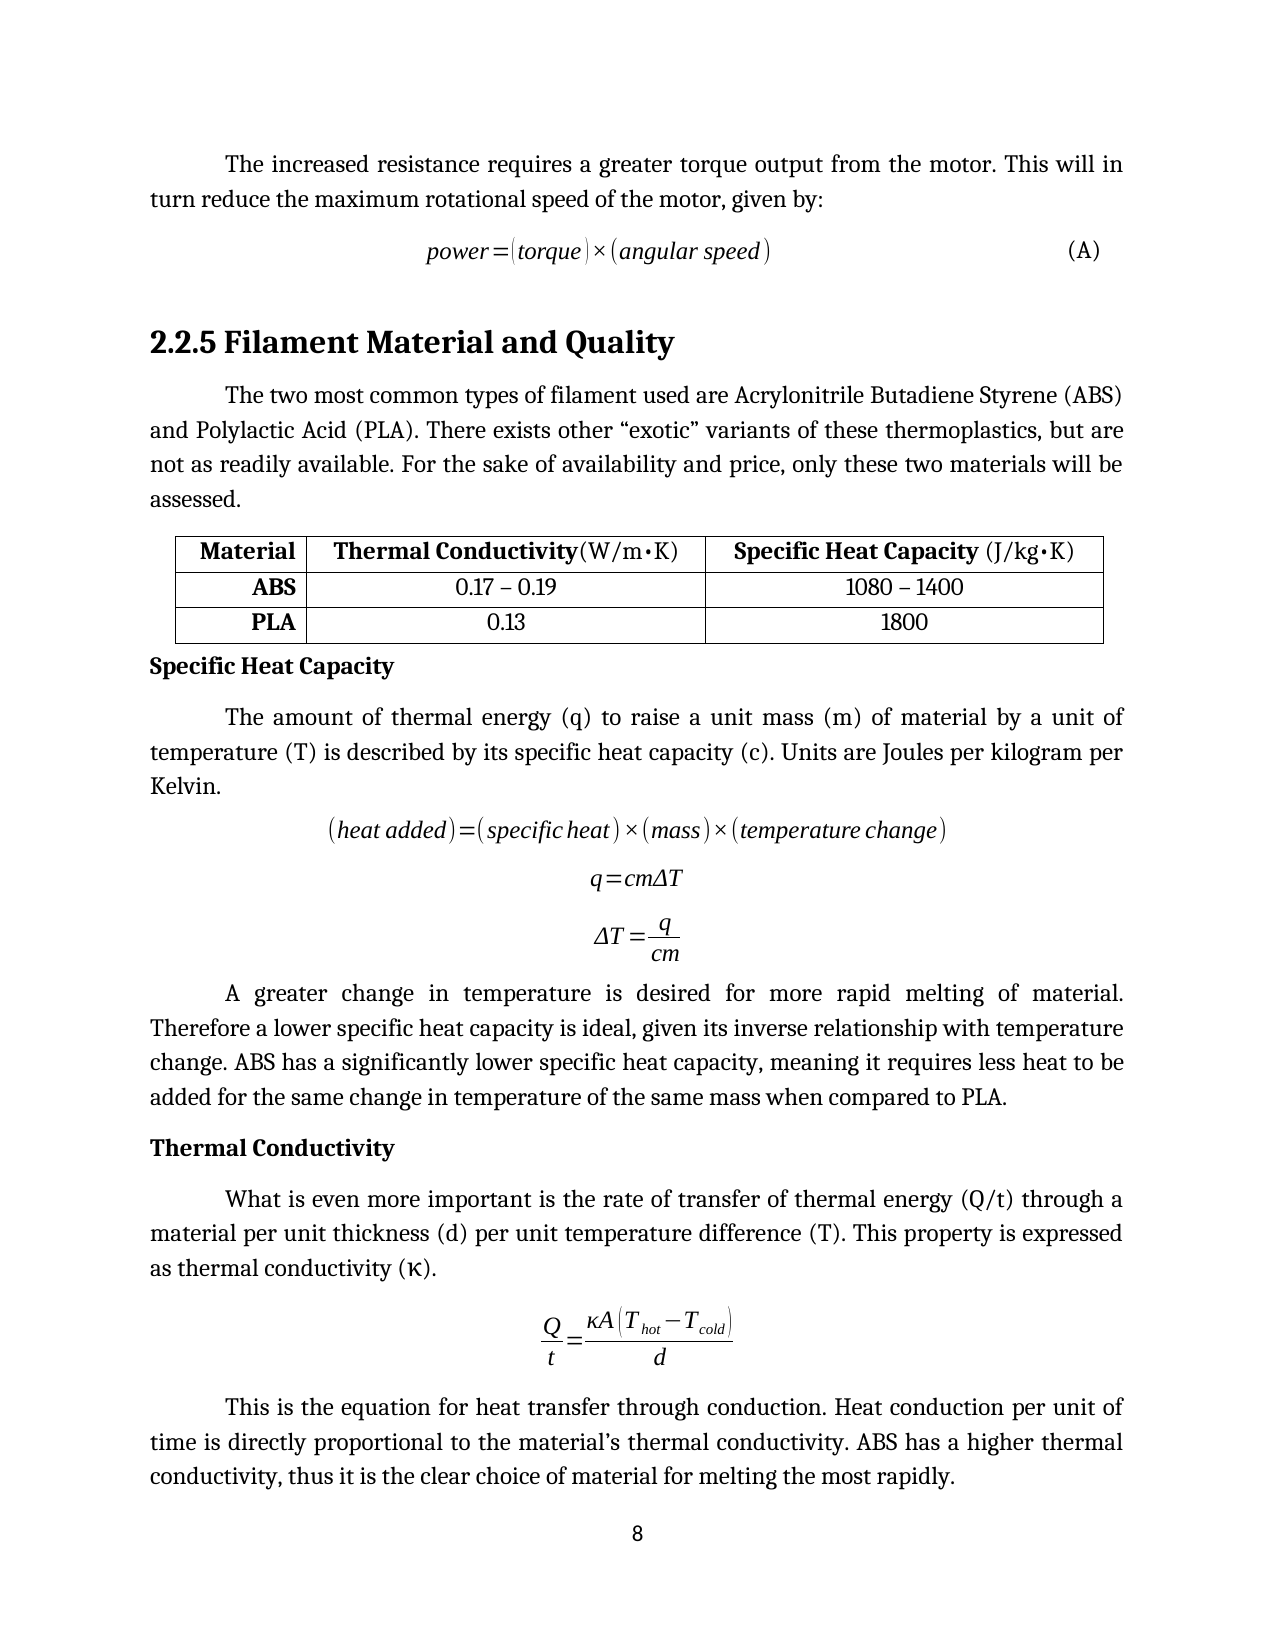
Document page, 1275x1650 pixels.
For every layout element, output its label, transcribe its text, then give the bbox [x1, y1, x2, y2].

table_cell PLA [176, 608, 306, 643]
table_header (A) [1056, 236, 1113, 272]
table_header [139, 236, 1056, 272]
table_cell 0.17 – 0.19 [307, 573, 705, 607]
table_header Specific Heat Capacity (J/kg•K) [706, 537, 1103, 572]
text The amount of thermal energy (q) to raise a unit mass (m) of material by a unit of temperature (T) is described by its specific heat capacity (c). Units are Joules per kilogram per Kelvin. [150, 703, 1125, 801]
text 2.2.5 Filament Material and Quality [150, 323, 1125, 362]
text This is the equation for heat transfer through conduction. Heat conduction per unit of time is directly proportional to the material’s thermal conductivity. ABS has a higher thermal conductivity, thus it is the clear choice of material for melting the most rapidly. [150, 1393, 1125, 1491]
text Specific Heat Capacity [150, 652, 1125, 681]
table_cell ABS [176, 573, 306, 607]
table_cell 0.13 [307, 608, 705, 643]
table_header Material [176, 537, 306, 572]
table_cell 1800 [706, 608, 1103, 643]
text A greater change in temperature is desired for more rapid melting of material. Therefore a lower specific heat capacity is ideal, given its inverse relationship with temperature change. ABS has a significantly lower specific heat capacity, meaning it requires less heat to be added for the same change in temperature of the same mass when compared to PLA. [150, 979, 1125, 1111]
text Thermal Conductivity [150, 1133, 1125, 1162]
text The two most common types of filament used are Acrylonitrile Butadiene Styrene (ABS) and Polylactic Acid (PLA). There exists other “exotic” variants of these thermoplastics, but are not as readily available. For the sake of availability and price, only these two materials will be assessed. [150, 381, 1125, 514]
table_cell 1080 – 1400 [706, 573, 1103, 607]
table_header Thermal Conductivity(W/m•K) [307, 537, 705, 572]
text The increased resistance requires a greater torque output from the motor. This will in turn reduce the maximum rotational speed of the motor, given by: [150, 150, 1125, 213]
text What is even more important is the rate of transfer of thermal energy (Q/t) through a material per unit thickness (d) per unit temperature difference (T). This property is expressed as thermal conductivity (κ). [150, 1185, 1125, 1282]
